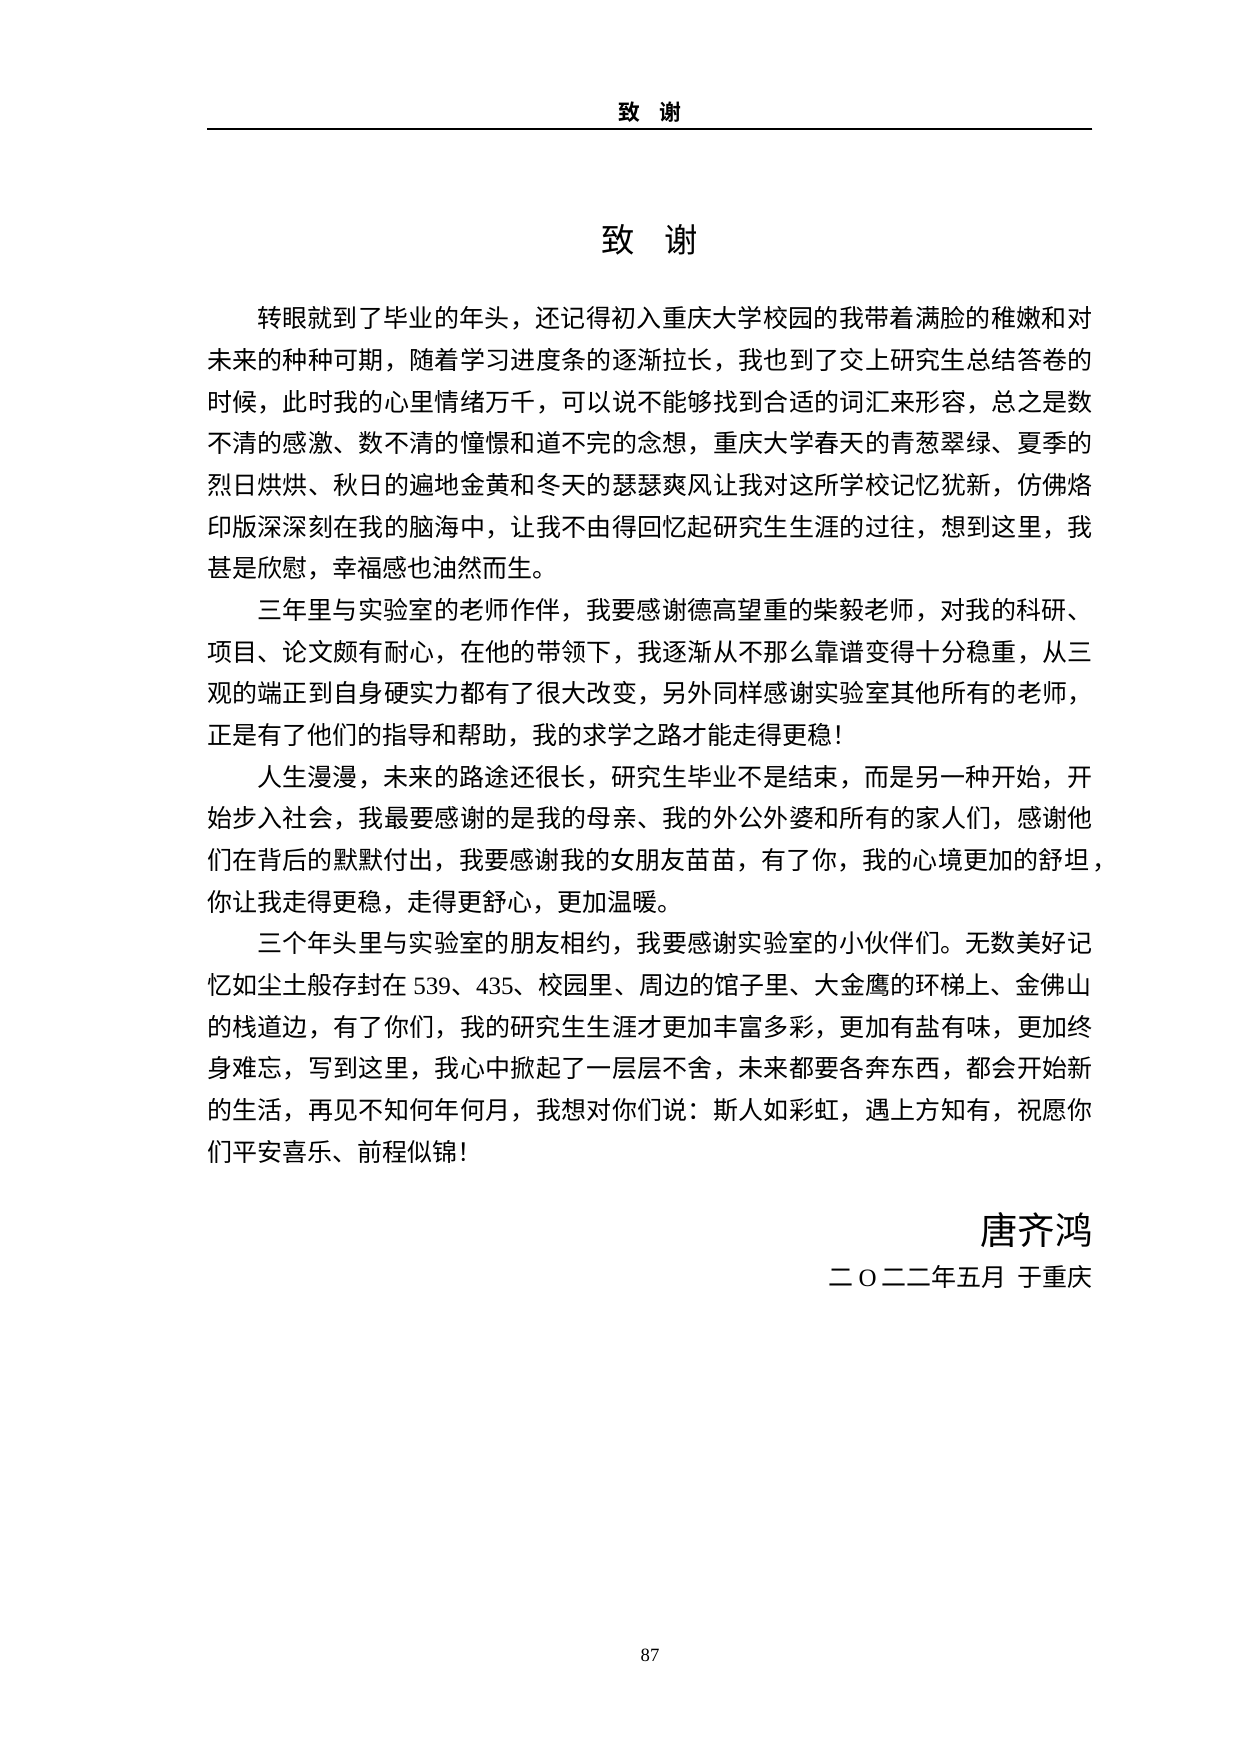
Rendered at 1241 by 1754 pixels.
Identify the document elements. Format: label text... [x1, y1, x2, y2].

text 三年里与实验室的老师作伴，我要感谢德高望重的柴毅老师，对我的科研、项目、论文颇有耐心，在他的带领下，我逐渐从不那么靠谱变得十分稳重，从三观的端正到自身硬实力都有了很大改变，另外同样感谢实验室其他所有的老师，正是有了他们的指导和帮助，我的求学之路才能走得更稳！ [207, 586, 1092, 753]
text 人生漫漫，未来的路途还很长，研究生毕业不是结束，而是另一种开始，开始步入社会，我最要感谢的是我的母亲、我的外公外婆和所有的家人们，感谢他们在背后的默默付出，我要感谢我的女朋友苗苗，有了你，我的心境更加的舒坦，你让我走得更稳，走得更舒心，更加温暖。 [207, 753, 1092, 919]
text 唐齐鸿 [842, 1211, 1092, 1253]
text 三个年头里与实验室的朋友相约，我要感谢实验室的小伙伴们。无数美好记忆如尘土般存封在539、435、校园里、周边的馆子里、大金鹰的环梯上、金佛山的栈道边，有了你们，我的研究生生涯才更加丰富多彩，更加有盐有味，更加终身难忘，写到这里，我心中掀起了一层层不舍，未来都要各奔东西，都会开始新的生活，再见不知何年何月，我想对你们说：斯人如彩虹，遇上方知有，祝愿你们平安喜乐、前程似锦！ [207, 919, 1092, 1169]
subtitle 致 谢 [207, 219, 1092, 261]
text 二O二二年五月 于重庆 [797, 1253, 1092, 1294]
text 转眼就到了毕业的年头，还记得初入重庆大学校园的我带着满脸的稚嫩和对未来的种种可期，随着学习进度条的逐渐拉长，我也到了交上研究生总结答卷的时候，此时我的心里情绪万千，可以说不能够找到合适的词汇来形容，总之是数不清的感激、数不清的憧憬和道不完的念想，重庆大学春天的青葱翠绿、夏季的烈日烘烘、秋日的遍地金黄和冬天的瑟瑟爽风让我对这所学校记忆犹新，仿佛烙印版深深刻在我的脑海中，让我不由得回忆起研究生生涯的过往，想到这里，我甚是欣慰，幸福感也油然而生。 [207, 294, 1092, 586]
